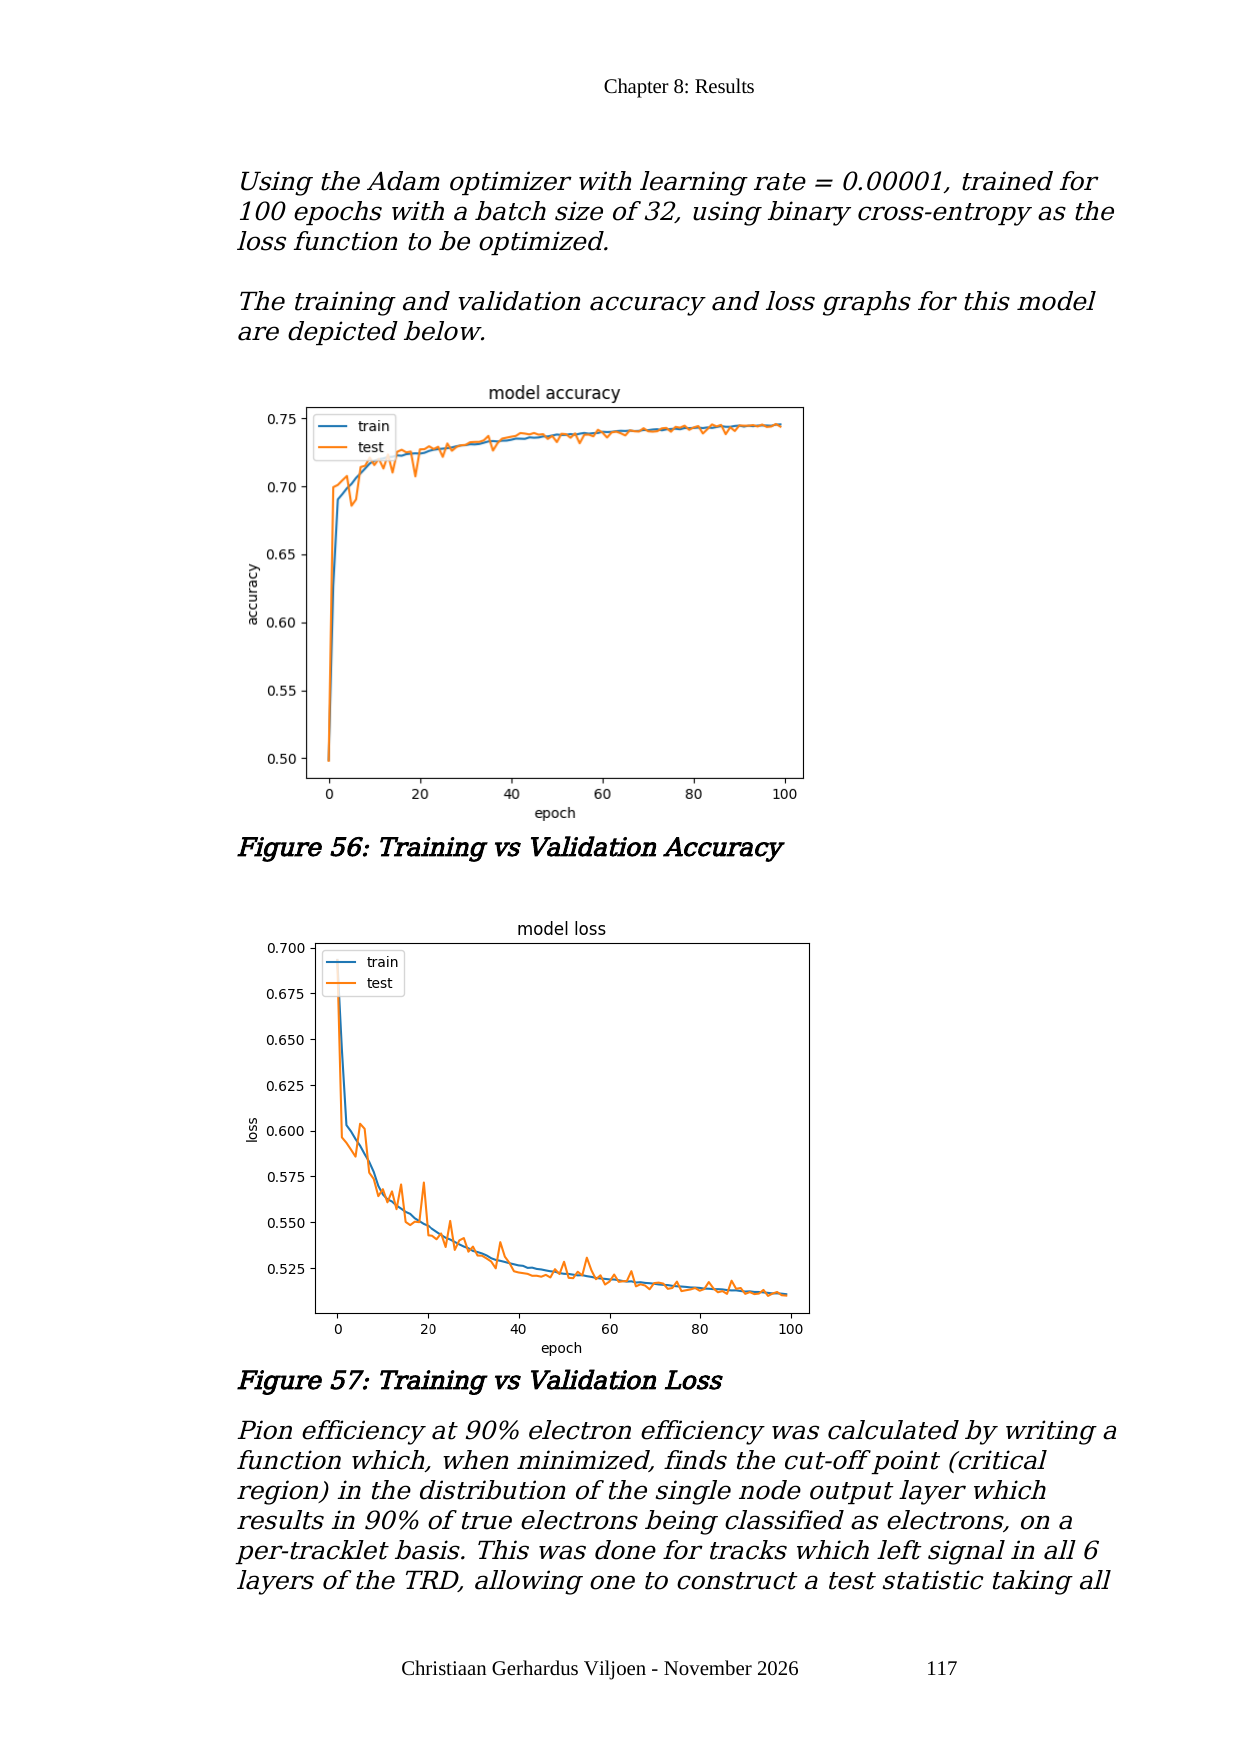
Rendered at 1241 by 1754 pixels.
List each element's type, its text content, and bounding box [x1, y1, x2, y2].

text Figure 56: Training vs Validation Accuracy [236, 831, 1122, 861]
picture [236, 911, 821, 1365]
text The training and validation accuracy and loss graphs for this model are depicted below. [236, 285, 1122, 345]
text Using the Adam optimizer with learning rate = 0.00001, trained for 100 epochs with a batch size of 32, using binary cross-entropy as the loss function to be optimized. [236, 165, 1122, 255]
picture [236, 375, 816, 831]
text Figure 57: Training vs Validation Loss [236, 1364, 1122, 1394]
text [236, 1415, 1122, 1595]
